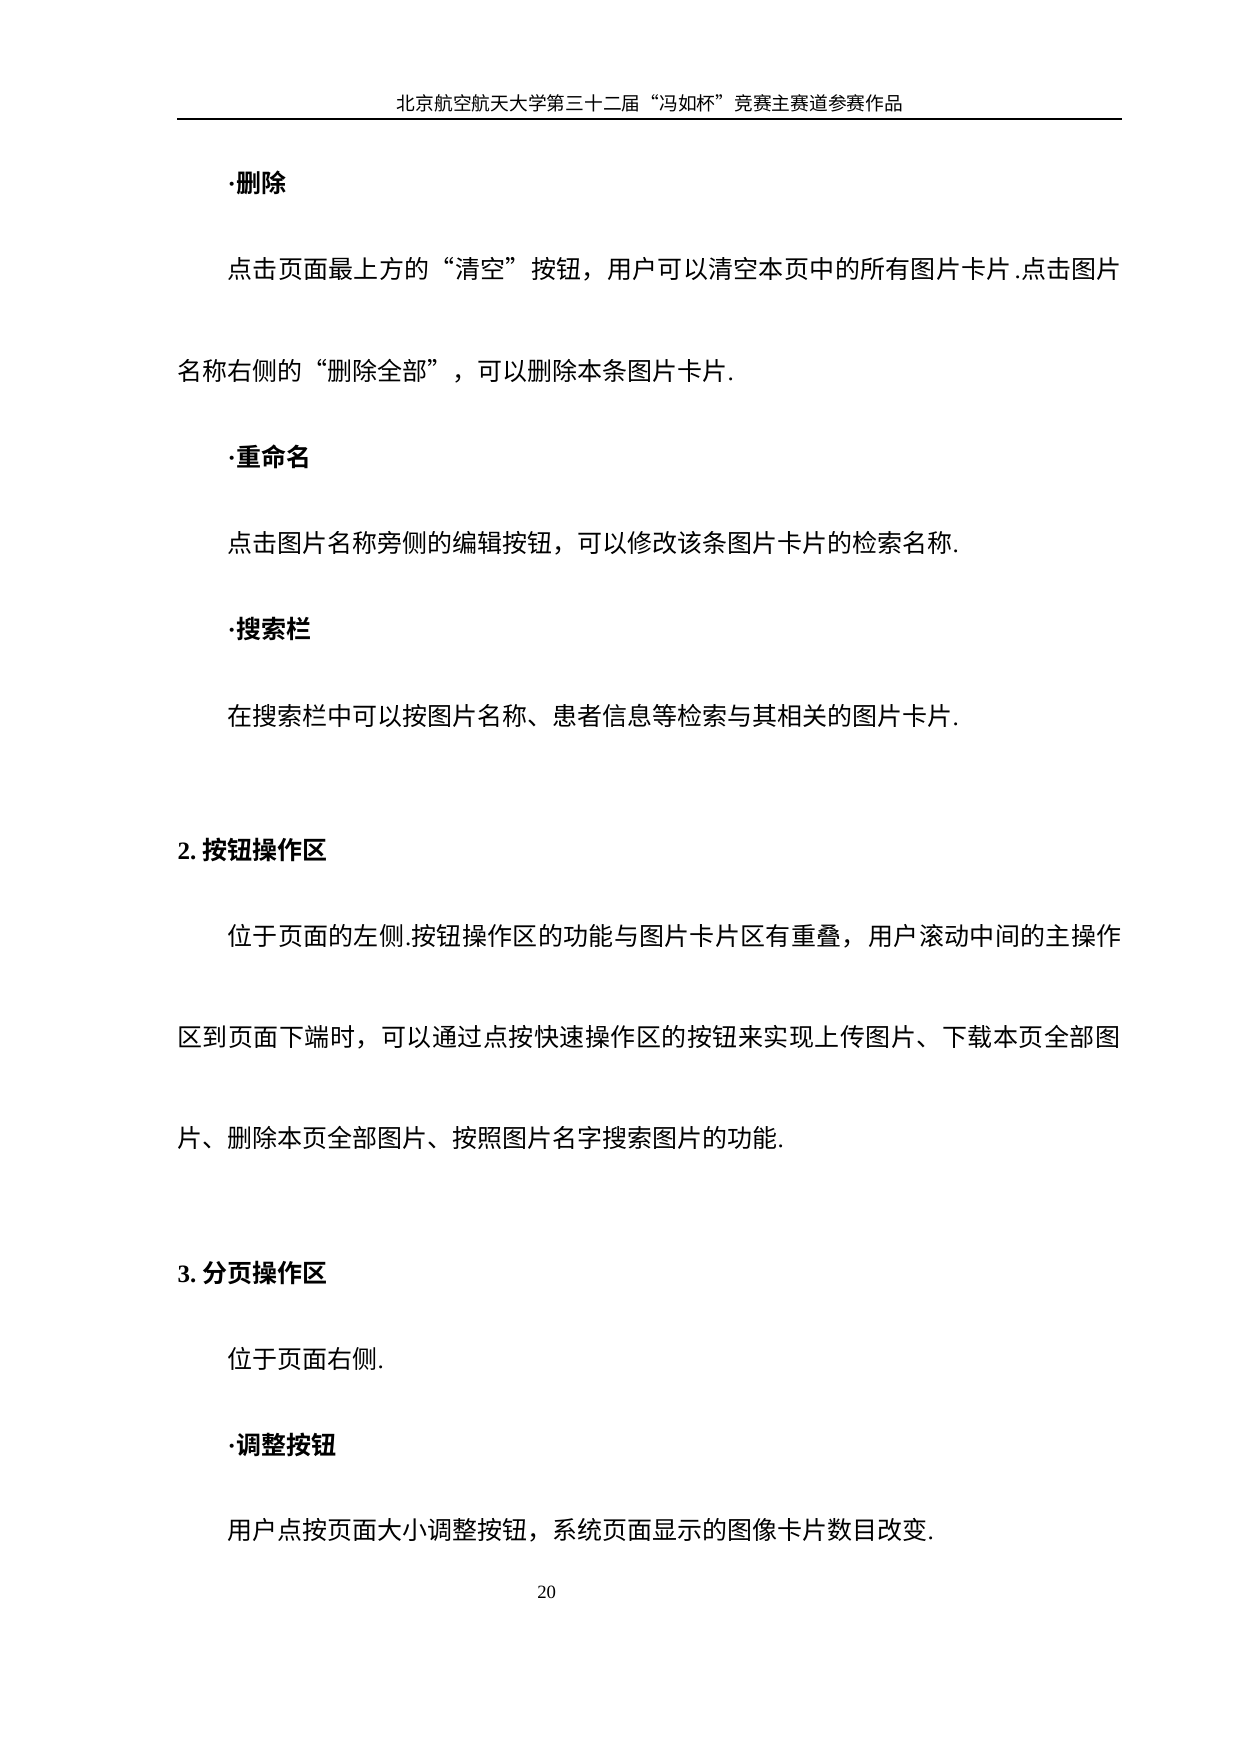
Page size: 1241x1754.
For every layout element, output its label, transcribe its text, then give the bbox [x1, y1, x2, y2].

text 3. 分页操作区 [177, 1237, 1122, 1305]
text 用户点按页面大小调整按钮，系统页面显示的图像卡片数目改变. [177, 1496, 1122, 1563]
text 2. 按钮操作区 [177, 814, 1122, 882]
text ·调整按钮 [177, 1409, 1122, 1477]
text 位于页面右侧. [177, 1323, 1122, 1391]
text ·搜索栏 [177, 594, 1122, 662]
text ·删除 [177, 148, 1122, 216]
text 位于页面的左侧.按钮操作区的功能与图片卡片区有重叠，用户滚动中间的主操作区到页面下端时，可以通过点按快速操作区的按钮来实现上传图片、下载本页全部图片、删除本页全部图片、按照图片名字搜索图片的功能. [177, 901, 1122, 1172]
text 点击页面最上方的“清空”按钮，用户可以清空本页中的所有图片卡片.点击图片名称右侧的“删除全部”，可以删除本条图片卡片. [177, 234, 1122, 404]
text 点击图片名称旁侧的编辑按钮，可以修改该条图片卡片的检索名称. [177, 508, 1122, 576]
text ·重命名 [177, 422, 1122, 490]
text 在搜索栏中可以按图片名称、患者信息等检索与其相关的图片卡片. [177, 680, 1122, 748]
